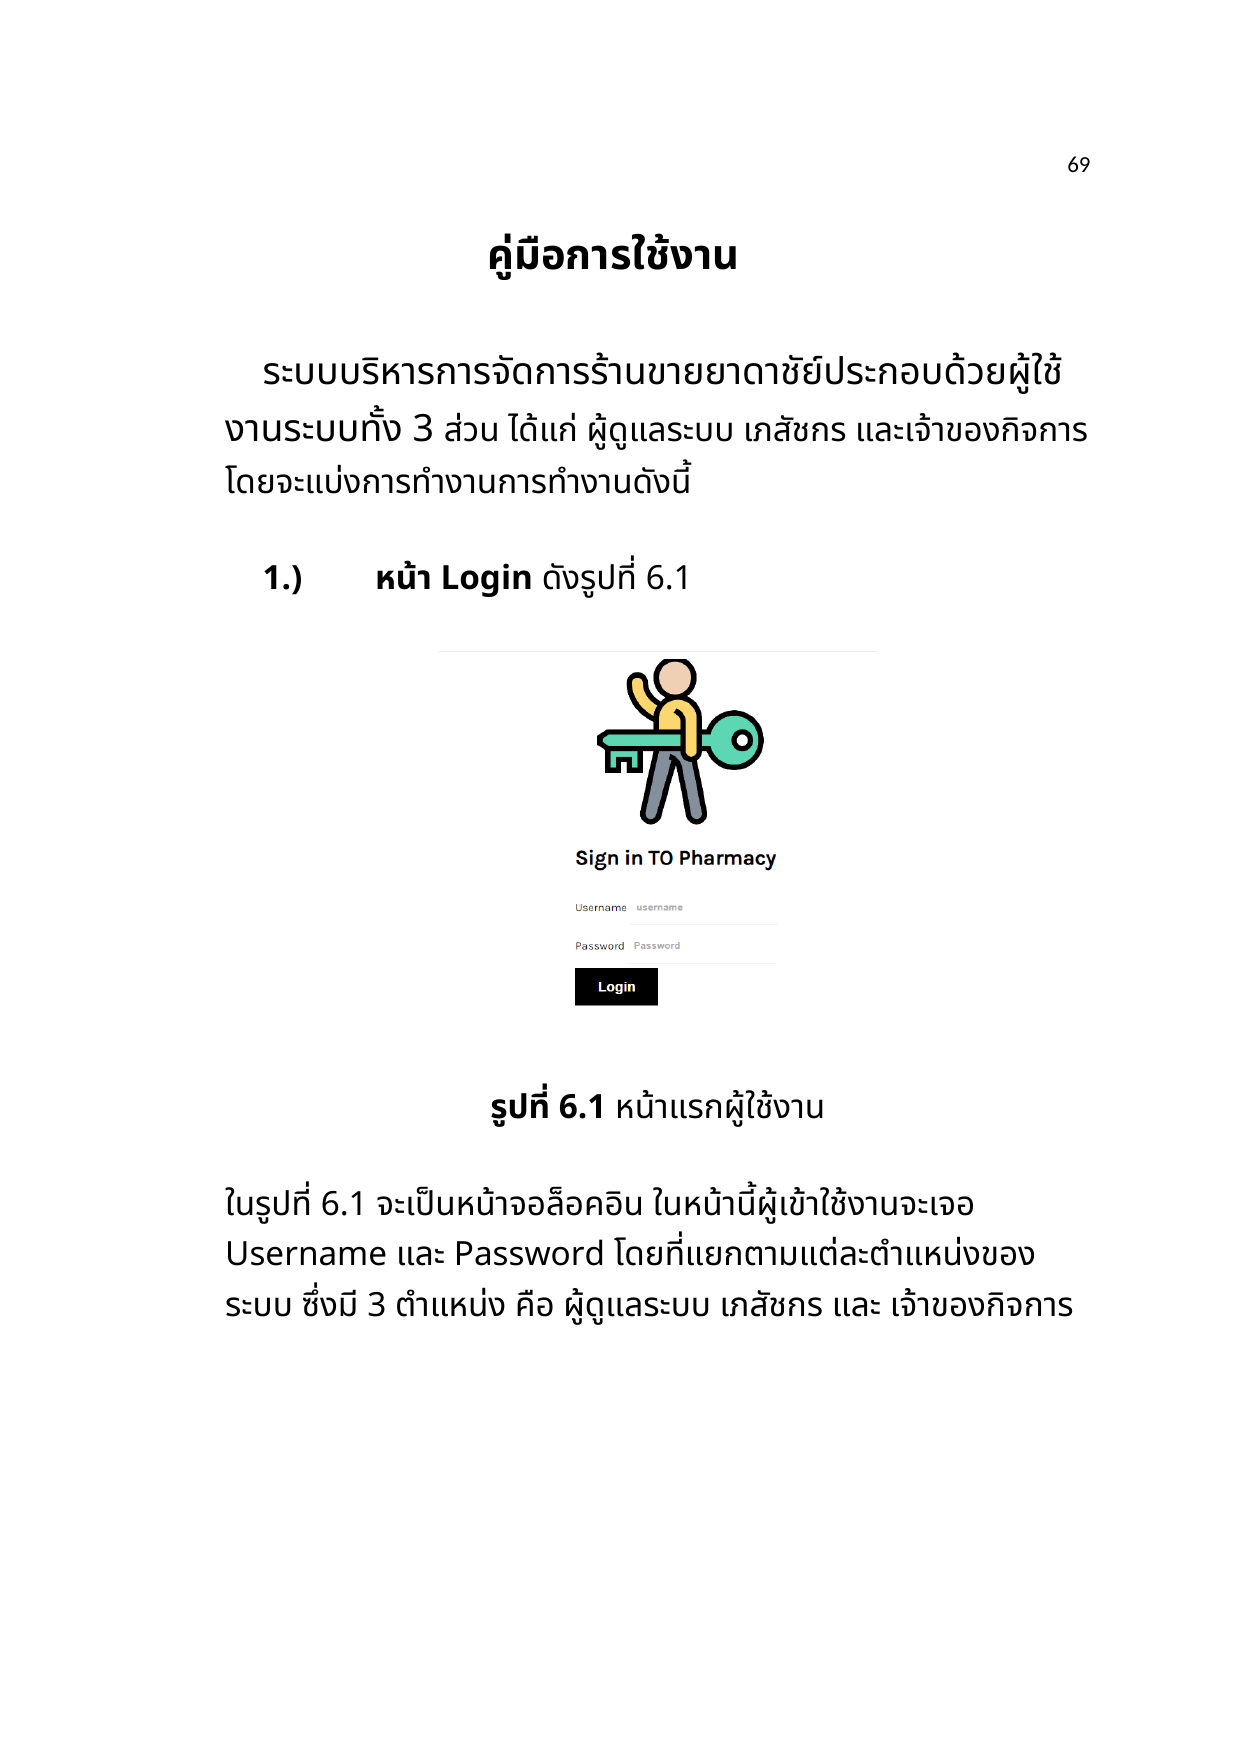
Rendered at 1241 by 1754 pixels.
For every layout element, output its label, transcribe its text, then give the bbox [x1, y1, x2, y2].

text ระบบบริหารการจัดการร้านขายยาดาชัย์ประกอบด้วยผู้ใช้งานระบบทั้ง 3 ส่วน ได้แก่ ผู้ดูแลระบบ เภสัชกร และเจ้าของกิจการ โดยจะแบ่งการทำงานการทำงานดังนี้ [225, 345, 1090, 509]
text รูปที่ 6.1 หน้าแรกผู้ใช้งาน [225, 1083, 1090, 1134]
list หน้า Login ดังรูปที่ 6.1 [262, 554, 1090, 605]
text ในรูปที่ 6.1 จะเป็นหน้าจอล็อคอิน ในหน้านี้ผู้เข้าใช้งานจะเจอ Username และ Password โดยที่แยกตามแต่ละตำแหน่งของระบบ ซึ่งมี 3 ตำแหน่ง คือ ผู้ดูแลระบบ เภสัชกร และ เจ้าของกิจการ [225, 1179, 1090, 1331]
picture [438, 650, 877, 1027]
text คู่มือการใช้งาน [136, 225, 1090, 288]
